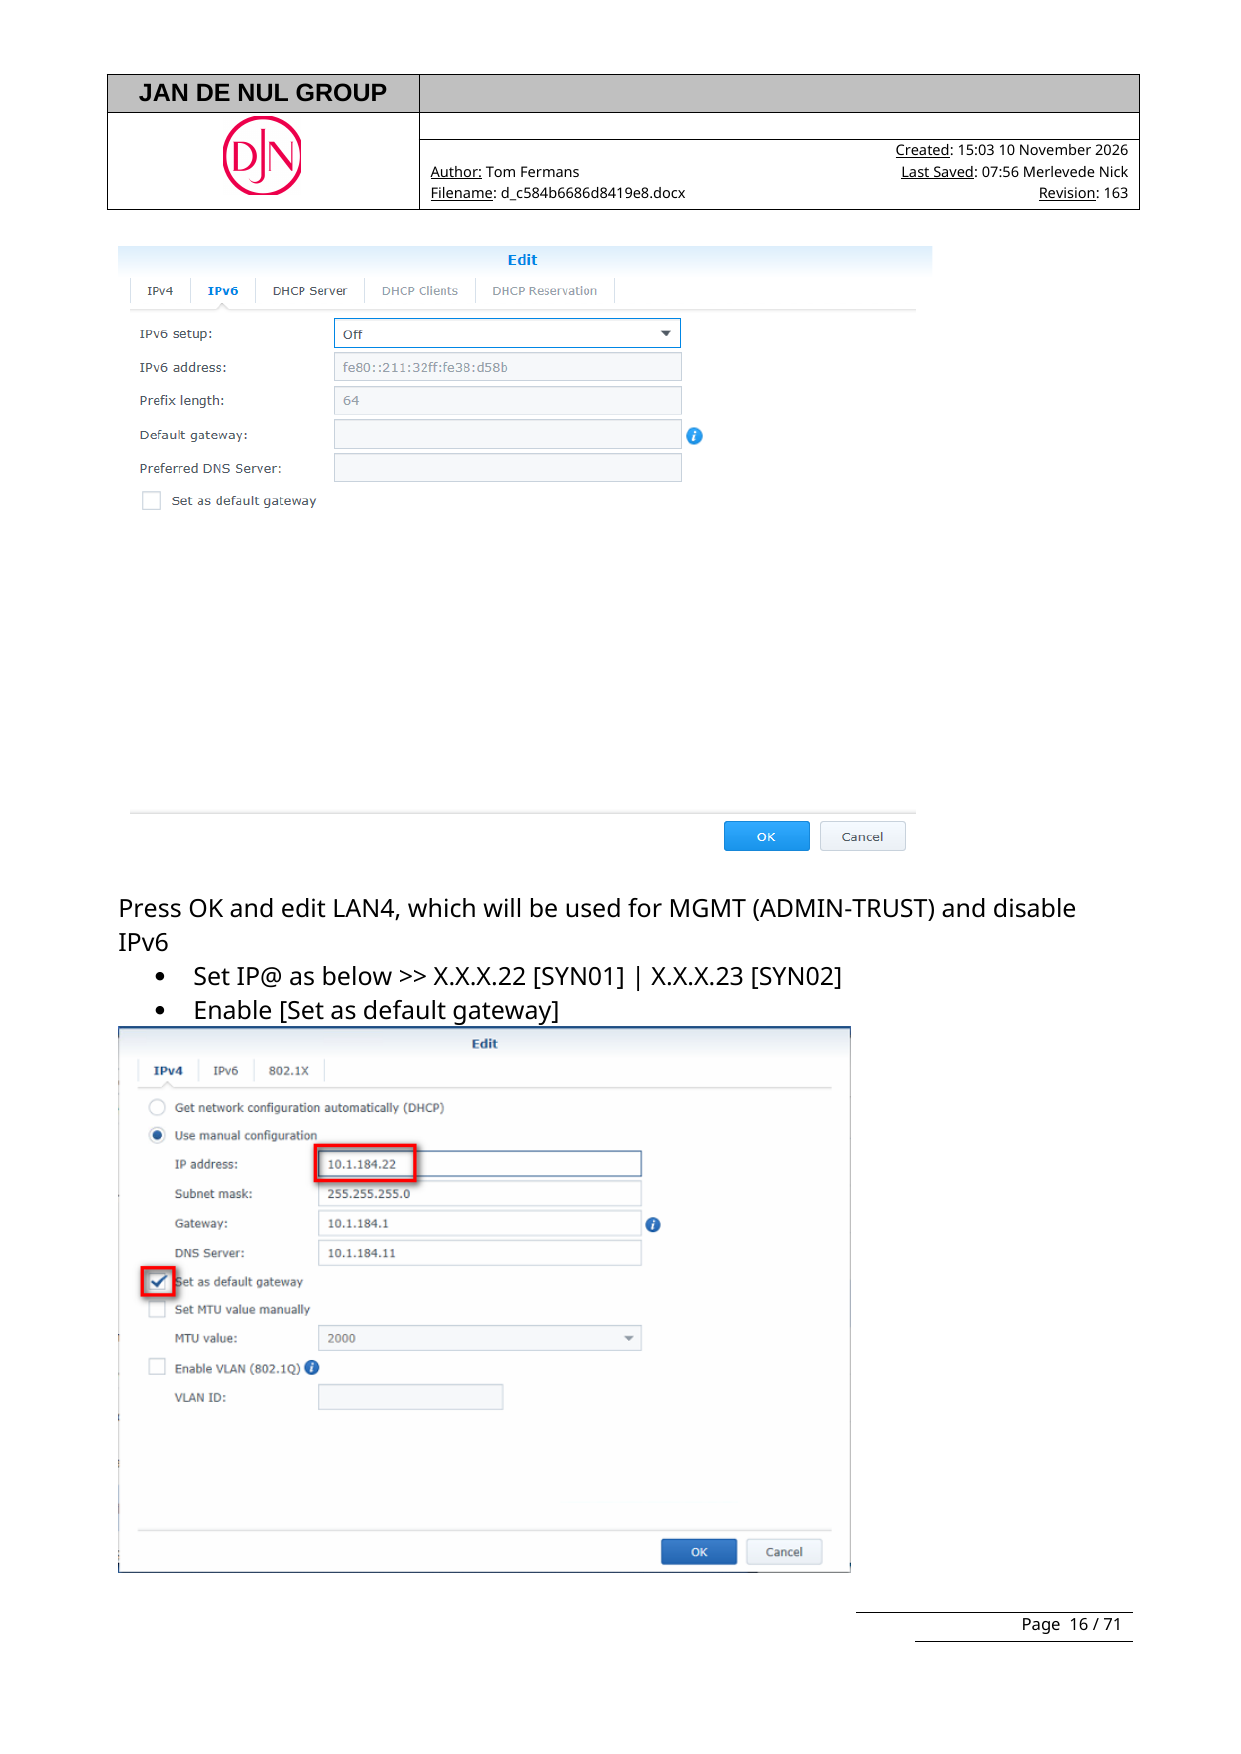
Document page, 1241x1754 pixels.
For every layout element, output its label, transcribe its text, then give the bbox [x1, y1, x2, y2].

text Press OK and edit LAN4, which will be used for MGMT (ADMIN-TRUST) and disable IPv6 [118, 890, 1122, 958]
picture [118, 246, 933, 857]
picture [222, 116, 301, 195]
list Enable [Set as default gateway] [156, 992, 1122, 1026]
list Set IP@ as below >> X.X.X.22 [SYN01] | X.X.X.23 [SYN02] [156, 958, 1122, 992]
picture [118, 1026, 851, 1573]
